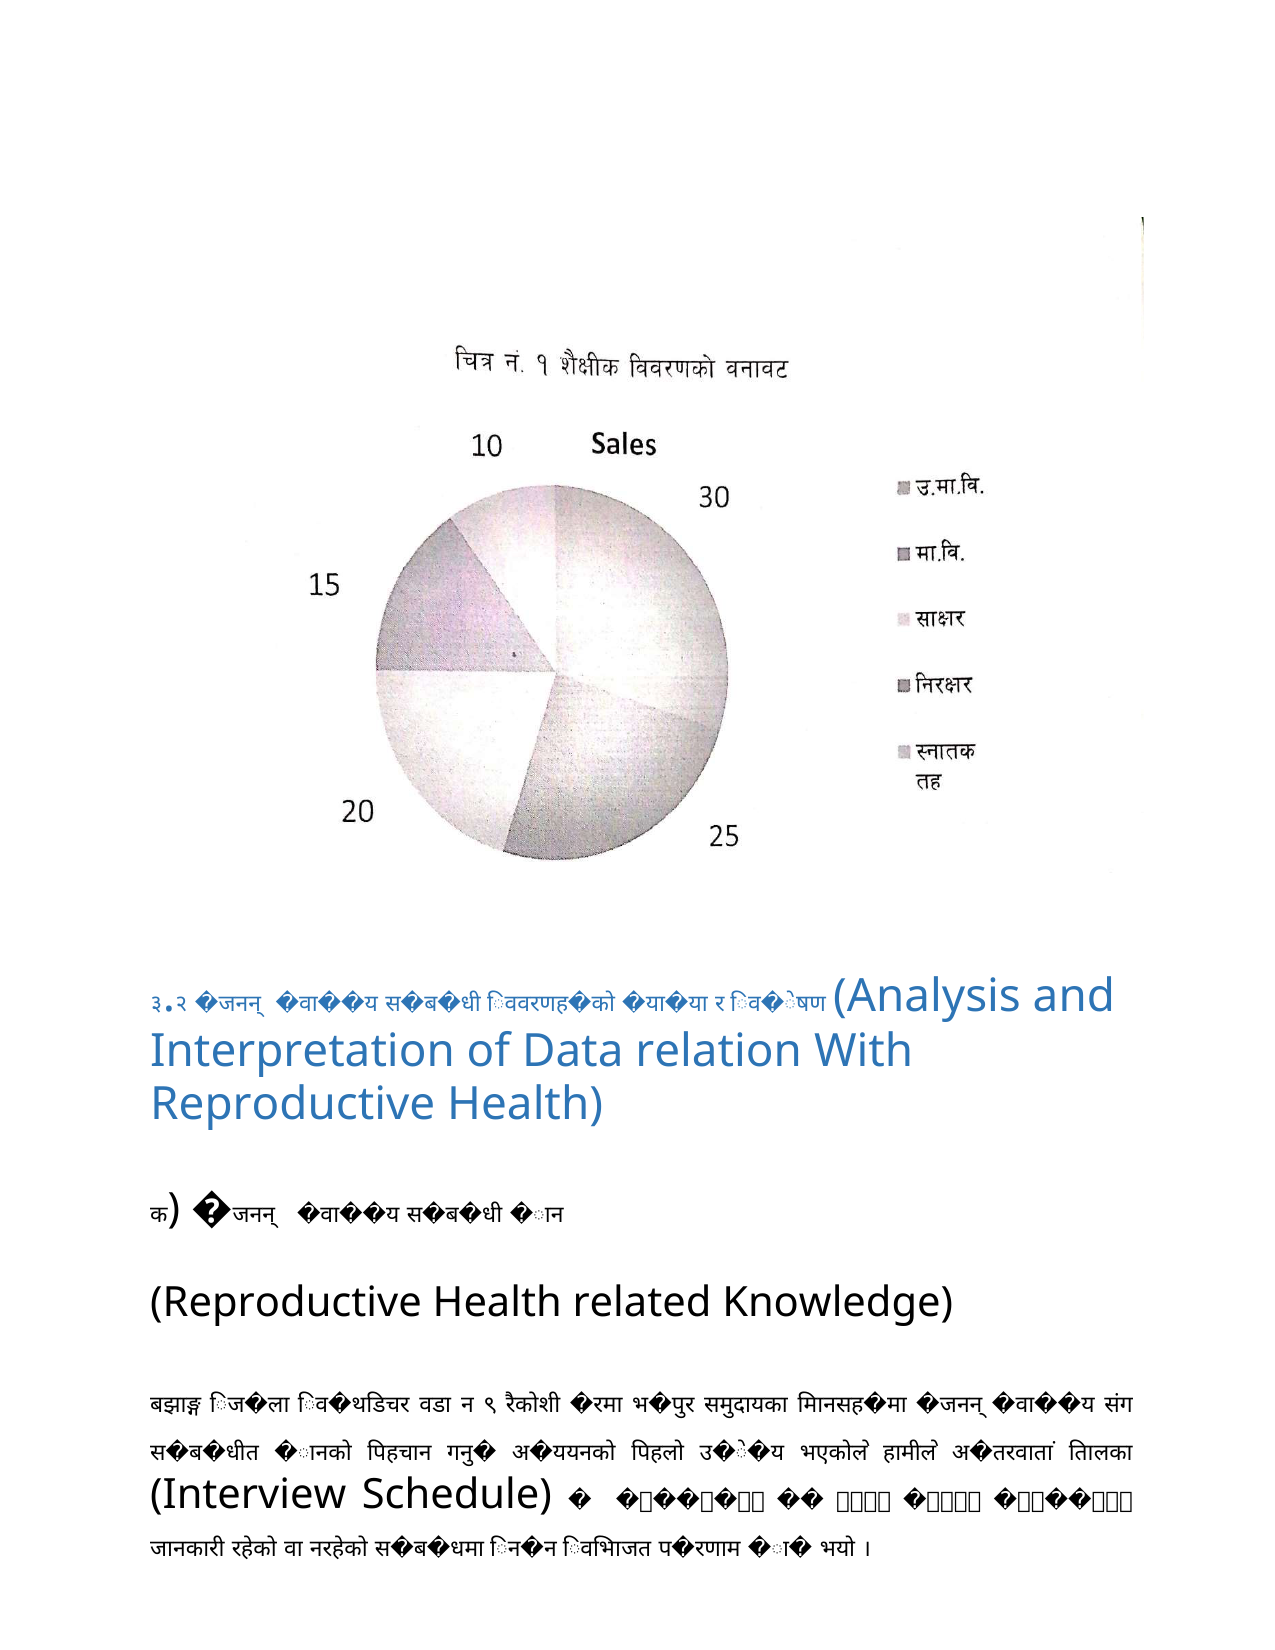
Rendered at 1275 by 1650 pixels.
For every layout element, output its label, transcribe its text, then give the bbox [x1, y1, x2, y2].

text ३.२ �जनन् �वा��य स�ब�धी िववरणह�को �या�या र िव�ेषण (Analysis and [150, 967, 1135, 1022]
text क) �जनन् �वा��य स�ब�धी �ान [150, 1182, 1135, 1232]
picture [168, 217, 1144, 916]
text (Reproductive Health related Knowledge) [150, 1278, 1135, 1326]
text बझाङ्ग िज�ला िव�थडिचर वडा न ९ रैकोशी �रमा भ�पुर समुदायका मािनसह�मा �जनन् �वा��य संग स�ब�धीत �ानको पिहचान गनु� अ�ययनको पिहलो उ�े�य भएकोले हामीले अ�तरवातां तािलका (Interview Schedule) �ारा ित �य��ह�मा �� सोधी �जनन् �वा��यको जानकारी रहेको वा नरहेको स�ब�धमा िन�न िवभािजत प�रणाम �ा� भयो । [150, 1374, 1133, 1566]
text Interpretation of Data relation With Reproductive Health) [150, 1024, 1135, 1130]
